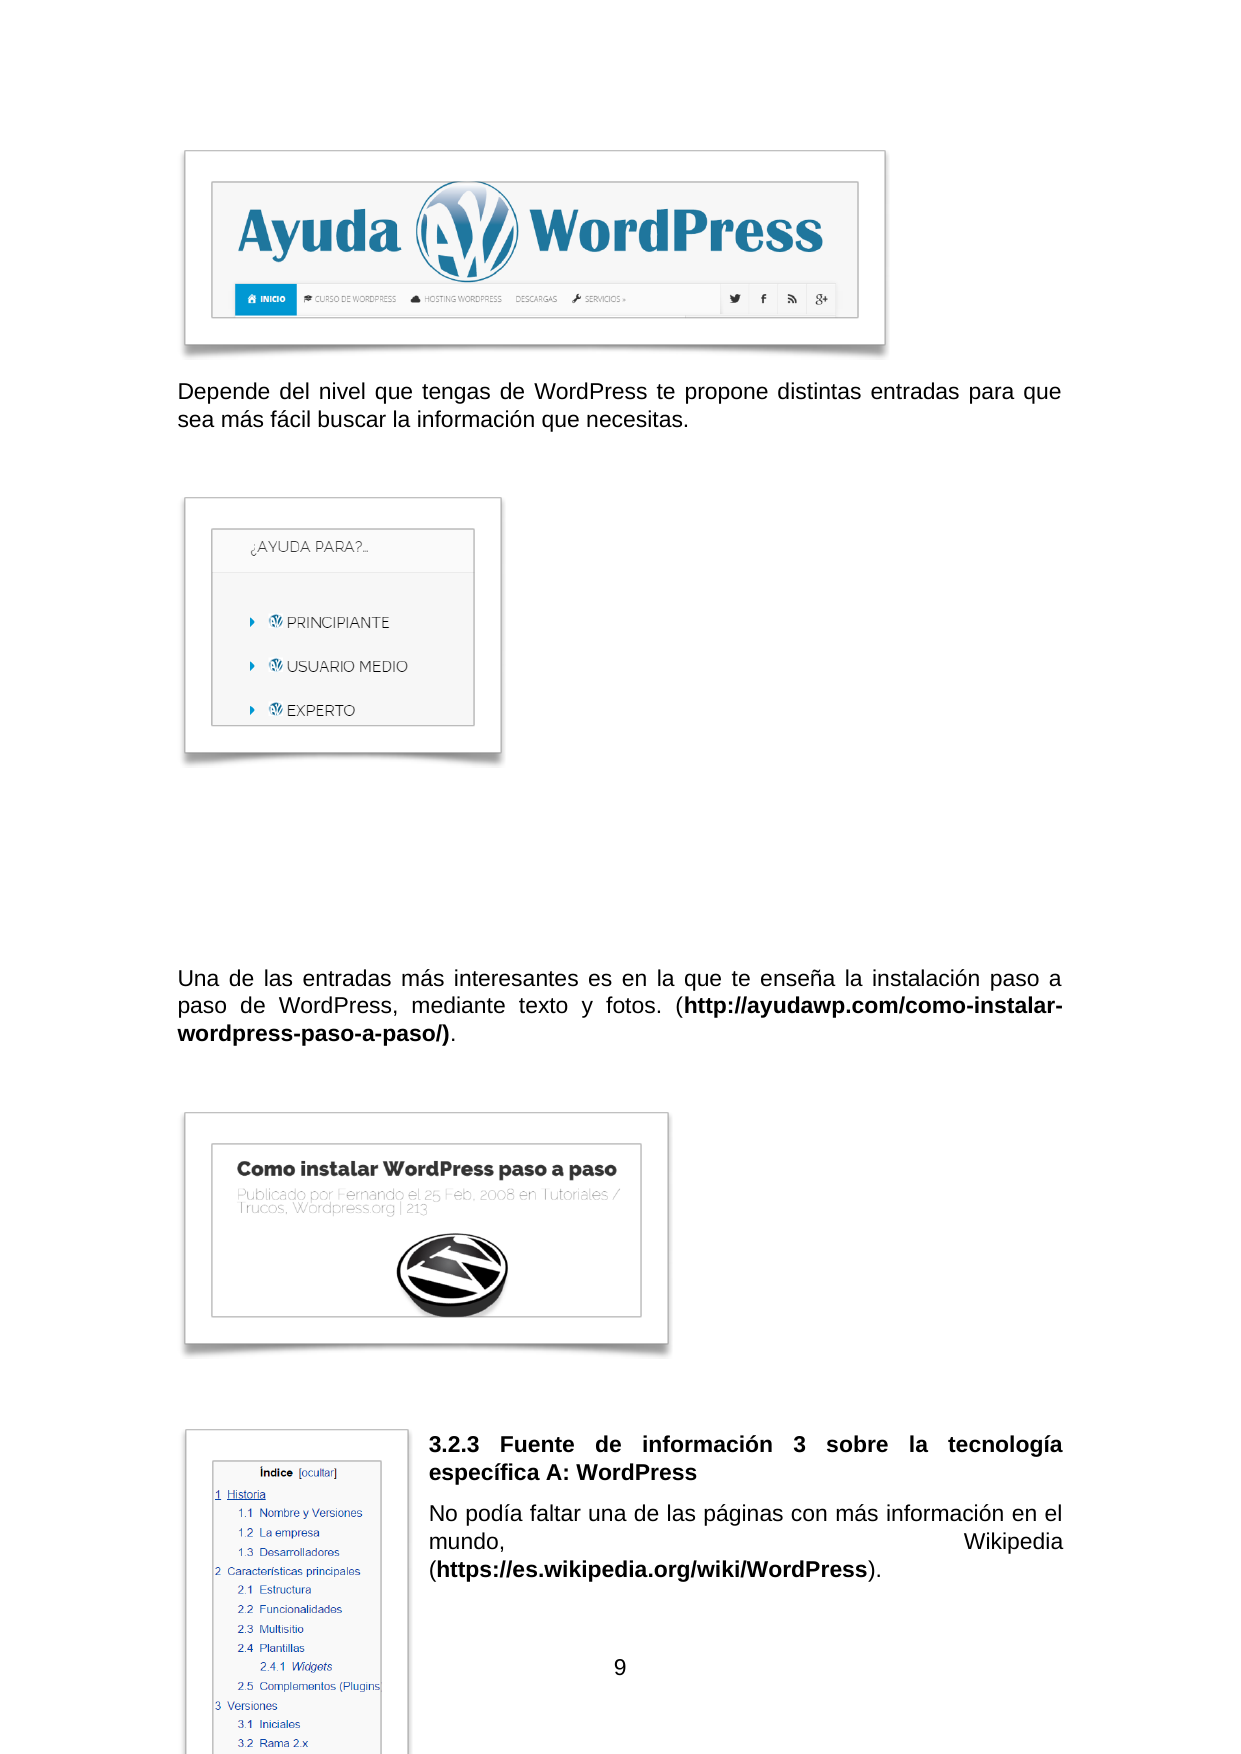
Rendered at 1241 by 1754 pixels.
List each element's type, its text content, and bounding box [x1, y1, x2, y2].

picture [177, 1109, 677, 1359]
text No podía faltar una de las páginas con más información en el mundo, Wikipedia (https://es.wikipedia.org/wiki/WordPress). [419, 1500, 1063, 1582]
subtitle 3.2.3 Fuente de información 3 sobre la tecnología específica A: WordPress [419, 1431, 1063, 1486]
picture [177, 494, 510, 768]
picture [178, 1426, 419, 1754]
text Depende del nivel que tengas de WordPress te propone distintas entradas para que sea más fácil buscar la información que necesitas. [177, 378, 1063, 432]
picture [177, 147, 894, 360]
text Una de las entradas más interesantes es en la que te enseña la instalación paso a paso de WordPress, mediante texto y fotos. (http://ayudawp.com/como-instalar-wordpress-paso-a-paso/). [177, 964, 1063, 1047]
